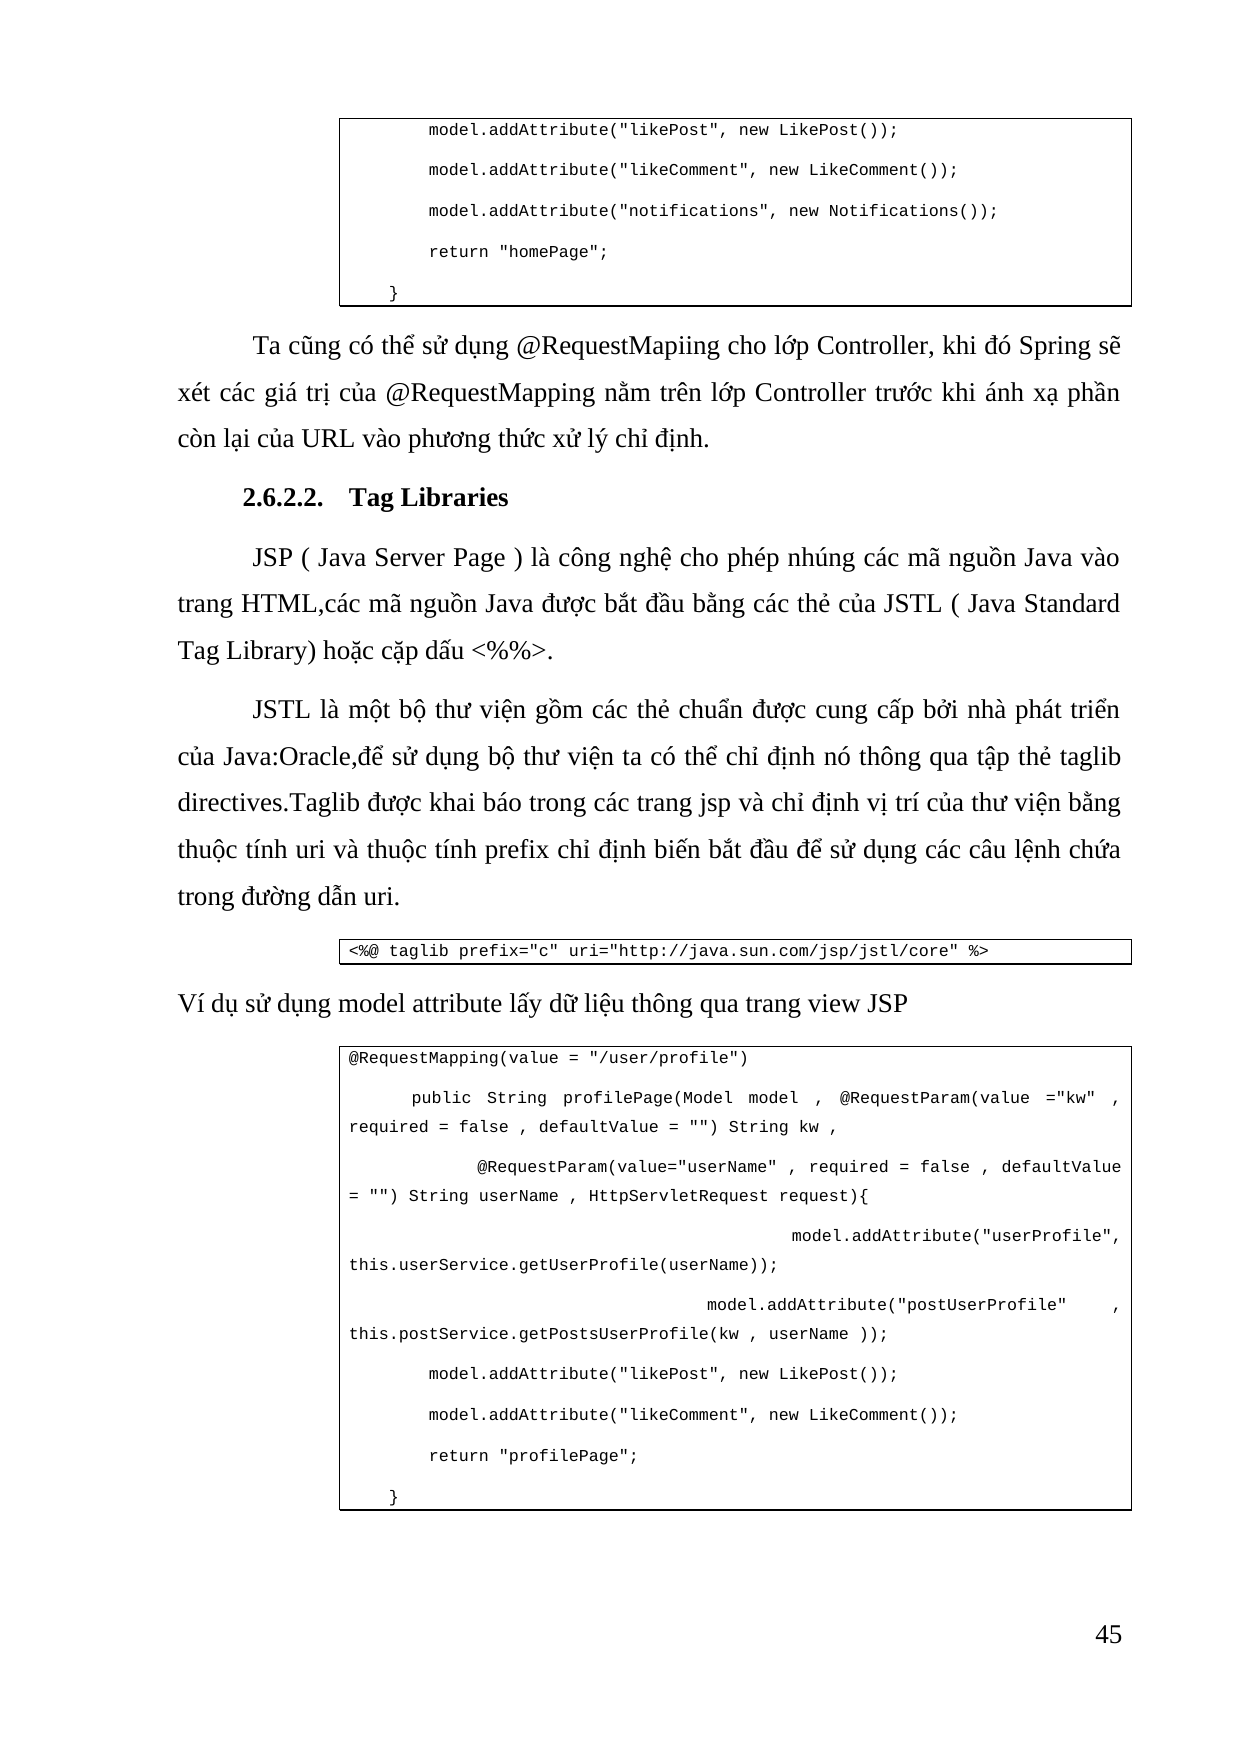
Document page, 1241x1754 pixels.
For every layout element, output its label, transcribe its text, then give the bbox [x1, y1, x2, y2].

text JSP ( Java Server Page ) là công nghệ cho phép nhúng các mã nguồn Java vào trang HTML,các mã nguồn Java được bắt đầu bằng các thẻ của JSTL ( Java Standard Tag Library) hoặc cặp dấu <%%>. [177, 541, 1122, 665]
text return "profilePage"; [340, 1444, 1131, 1466]
subtitle Tag Libraries [242, 482, 1122, 513]
text } [340, 1485, 1131, 1509]
text model.addAttribute("notifications", new Notifications()); [340, 199, 1131, 222]
text @RequestParam(value="userName" , required = false , defaultValue = "") String userName , HttpServletRequest request){ [340, 1156, 1131, 1206]
text public String profilePage(Model model , @RequestParam(value ="kw" , required = false , defaultValue = "") String kw , [340, 1087, 1131, 1137]
text JSTL là một bộ thư viện gồm các thẻ chuẩn được cung cấp bởi nhà phát triển của Java:Oracle,để sử dụng bộ thư viện ta có thể chỉ định nó thông qua tập thẻ taglib directives.Taglib được khai báo trong các trang jsp và chỉ định vị trí của thư viện bằng thuộc tính uri và thuộc tính prefix chỉ định biến bắt đầu để sử dụng các câu lệnh chứa trong đường dẫn uri. [177, 693, 1122, 911]
text model.addAttribute("likeComment", new LikeComment()); [340, 159, 1131, 181]
text Ví dụ sử dụng model attribute lấy dữ liệu thông qua trang view JSP [177, 987, 1122, 1018]
text @RequestMapping(value = "/user/profile") [340, 1047, 1131, 1068]
text <%@ taglib prefix="c" uri="http://java.sun.com/jsp/jstl/core" %> [340, 940, 1131, 963]
text return "homePage"; [340, 240, 1131, 262]
text model.addAttribute("likePost", new LikePost()); [340, 119, 1131, 140]
text model.addAttribute("likePost", new LikePost()); [340, 1363, 1131, 1385]
text model.addAttribute("postUserProfile" , this.postService.getPostsUserProfile(kw , userName )); [340, 1294, 1131, 1344]
text Ta cũng có thể sử dụng @RequestMapiing cho lớp Controller, khi đó Spring sẽ xét các giá trị của @RequestMapping nằm trên lớp Controller trước khi ánh xạ phần còn lại của URL vào phương thức xử lý chỉ định. [177, 329, 1122, 453]
text model.addAttribute("likeComment", new LikeComment()); [340, 1403, 1131, 1426]
text model.addAttribute("userProfile", this.userService.getUserProfile(userName)); [340, 1225, 1131, 1275]
text } [340, 281, 1131, 305]
